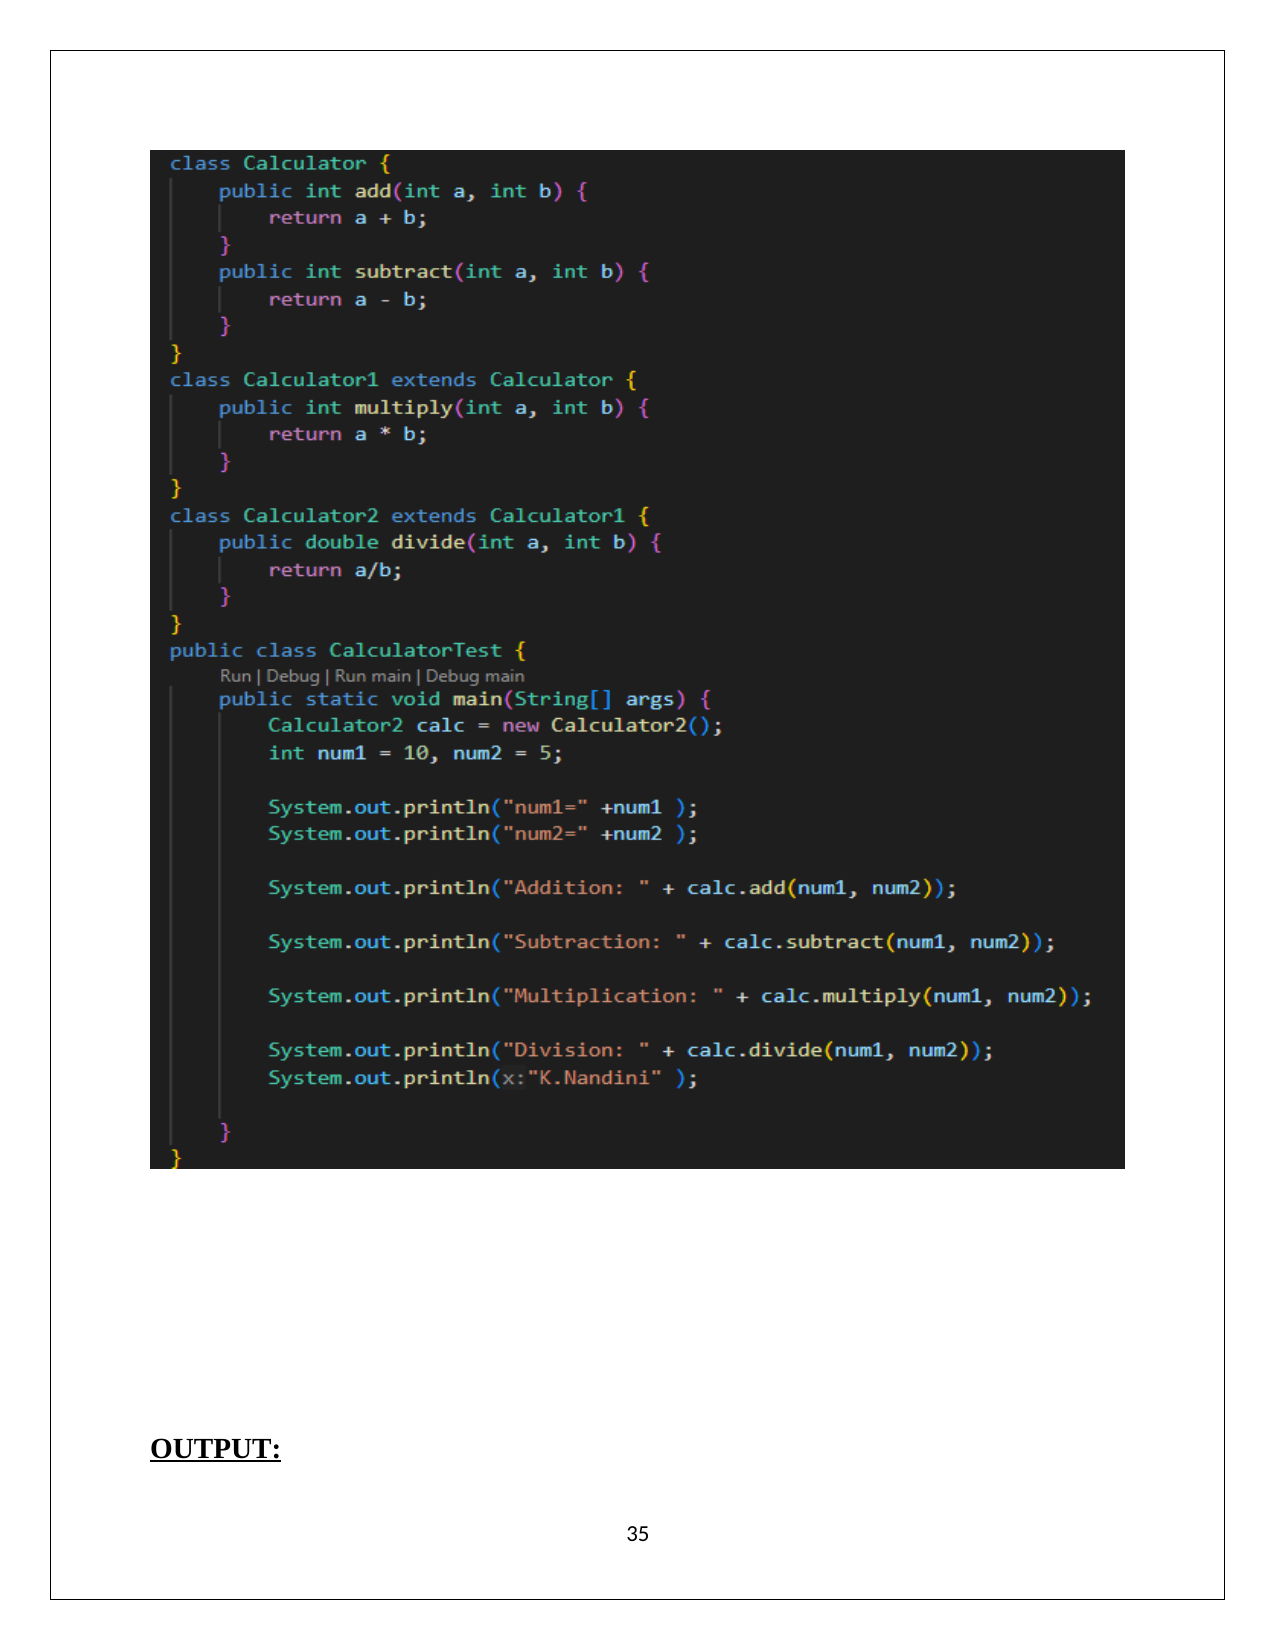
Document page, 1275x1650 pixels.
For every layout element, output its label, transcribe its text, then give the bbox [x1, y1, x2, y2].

text OUTPUT: [150, 1431, 1125, 1465]
picture [150, 150, 1125, 1169]
